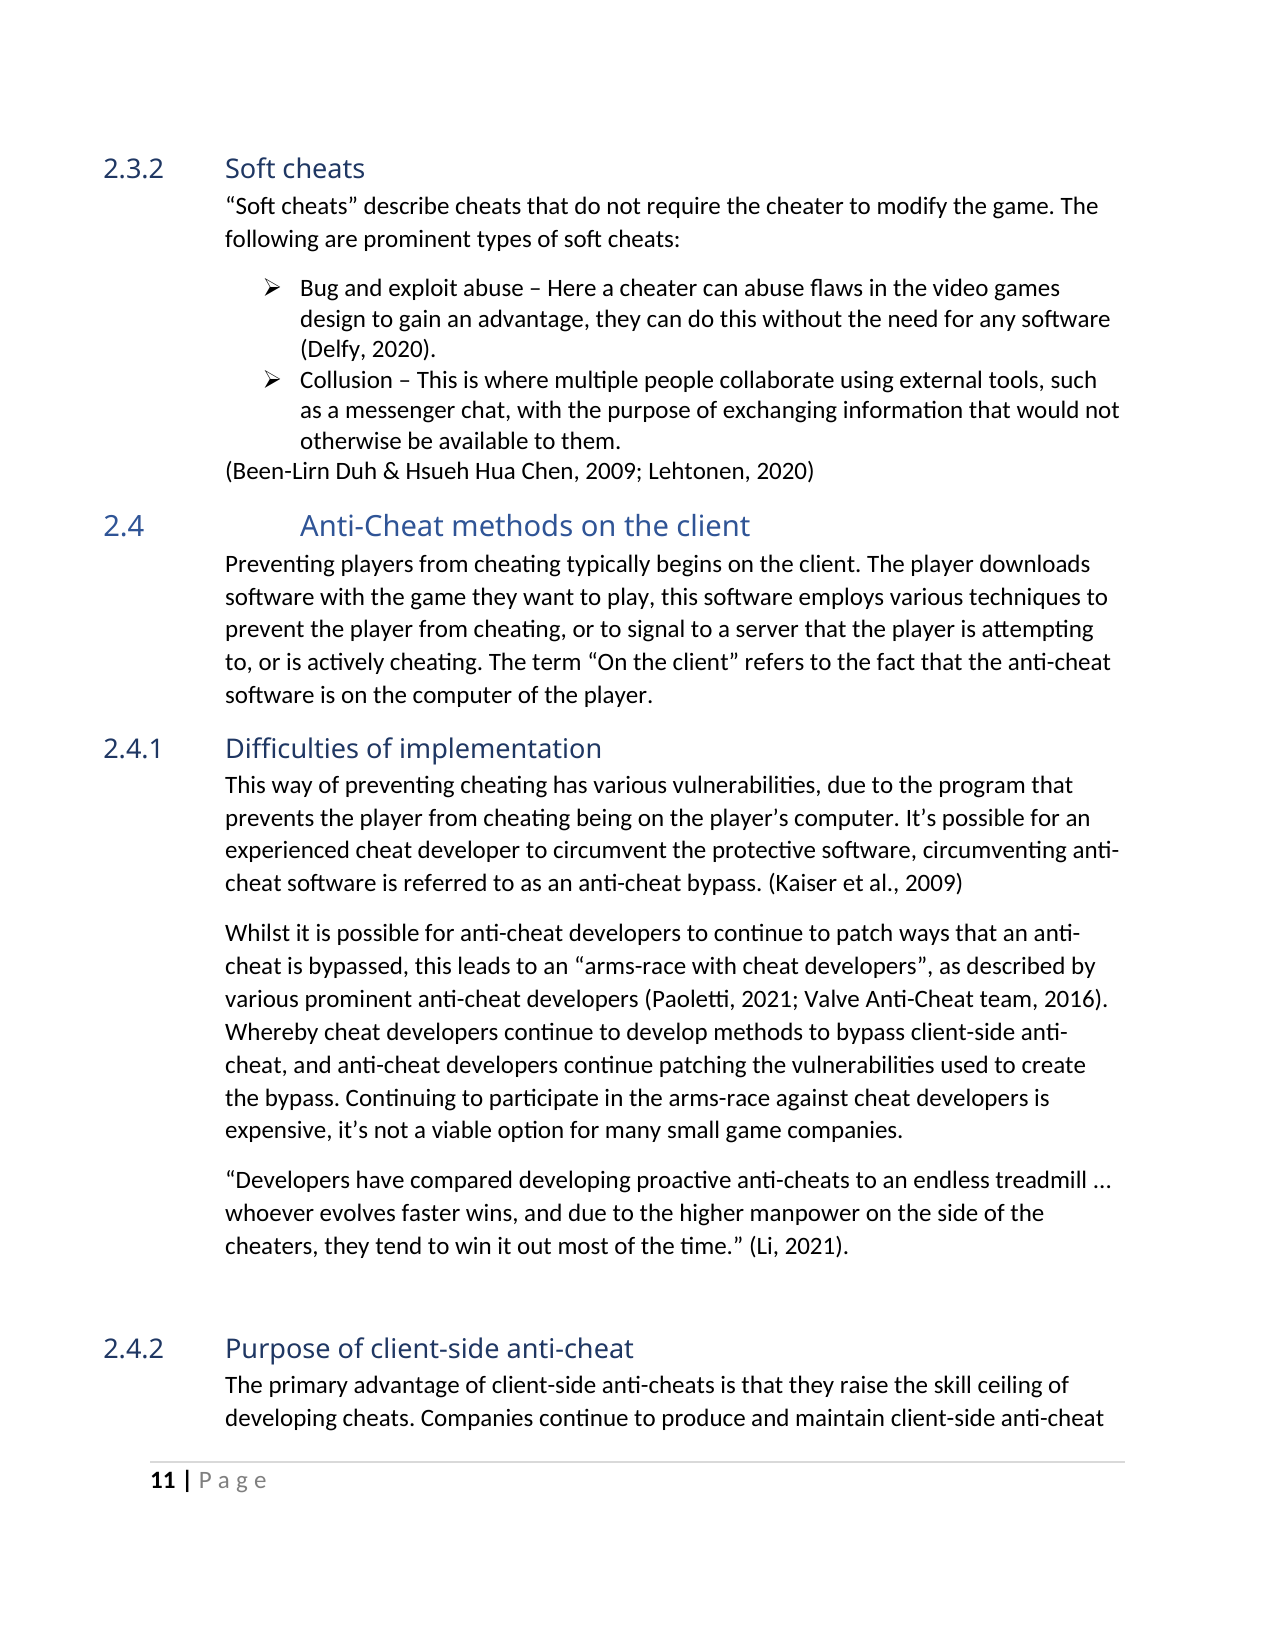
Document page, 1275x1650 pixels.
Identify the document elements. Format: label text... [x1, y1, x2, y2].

list Bug and exploit abuse – Here a cheater can abuse flaws in the video games design to gain an advantage, they can do this without the need for any software (Delfy, 2020). [262, 272, 1125, 364]
subtitle 2.4.2 Purpose of client-side anti-cheat [103, 1329, 1125, 1366]
list Collusion – This is where multiple people collaborate using external tools, such as a messenger chat, with the purpose of exchanging information that would not otherwise be available to them. [262, 364, 1125, 455]
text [225, 1369, 1125, 1432]
text This way of preventing cheating has various vulnerabilities, due to the program that prevents the player from cheating being on the player’s computer. It’s possible for an experienced cheat developer to circumvent the protective software, circumventing anti-cheat software is referred to as an anti-cheat bypass. (Kaiser et al., 2009) [225, 769, 1125, 898]
text Whilst it is possible for anti-cheat developers to continue to patch ways that an anti-cheat is bypassed, this leads to an “arms-race with cheat developers”, as described by various prominent anti-cheat developers (Paoletti, 2021; Valve Anti-Cheat team, 2016). Whereby cheat developers continue to develop methods to bypass client-side anti-cheat, and anti-cheat developers continue patching the vulnerabilities used to create the bypass. Continuing to participate in the arms-race against cheat developers is expensive, it’s not a viable option for many small game companies. [225, 917, 1125, 1145]
subtitle 2.4.1 Difficulties of implementation [103, 729, 1125, 766]
text Preventing players from cheating typically begins on the client. The player downloads software with the game they want to play, this software employs various techniques to prevent the player from cheating, or to signal to a server that the player is attempting to, or is actively cheating. The term “On the client” refers to the fact that the anti-cheat software is on the computer of the player. [225, 548, 1125, 710]
text (Been-Lirn Duh & Hsueh Hua Chen, 2009; Lehtonen, 2020) [225, 455, 1125, 486]
text “Soft cheats” describe cheats that do not require the cheater to modify the game. The following are prominent types of soft cheats: [225, 190, 1125, 253]
subtitle 2.3.2 Soft cheats [103, 150, 1125, 187]
subtitle 2.4 Anti-Cheat methods on the client [103, 505, 1125, 545]
text “Developers have compared developing proactive anti-cheats to an endless treadmill ... whoever evolves faster wins, and due to the higher manpower on the side of the cheaters, they tend to win it out most of the time.” (Li, 2021). [225, 1164, 1125, 1261]
